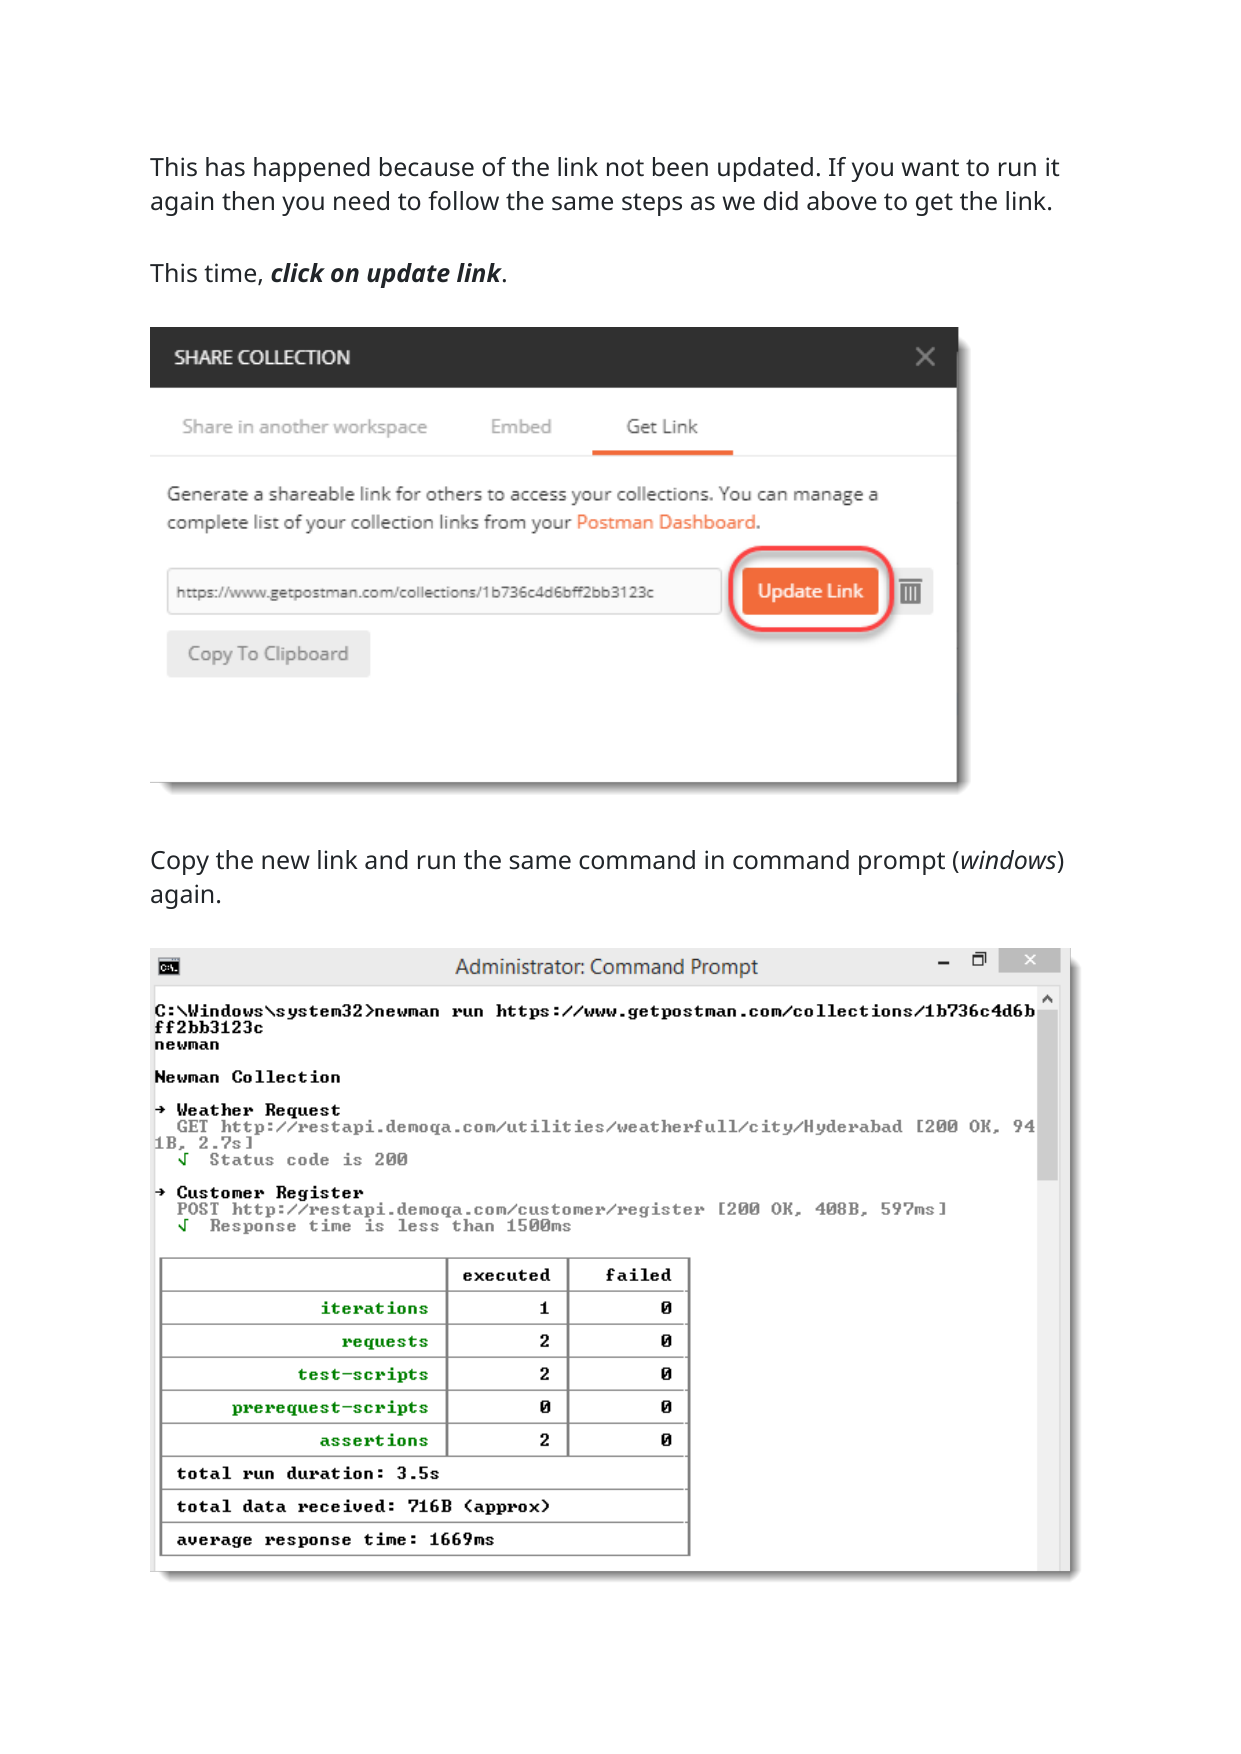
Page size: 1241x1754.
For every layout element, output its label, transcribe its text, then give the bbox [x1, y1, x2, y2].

text Copy the new link and run the same command in command prompt (windows) again. [150, 843, 1090, 911]
picture [150, 327, 982, 806]
text This time, click on update link. [150, 256, 1090, 290]
picture [150, 948, 1091, 1592]
text This has happened because of the link not been updated. If you want to run it again then you need to follow the same steps as we did above to get the link. [150, 150, 1090, 218]
